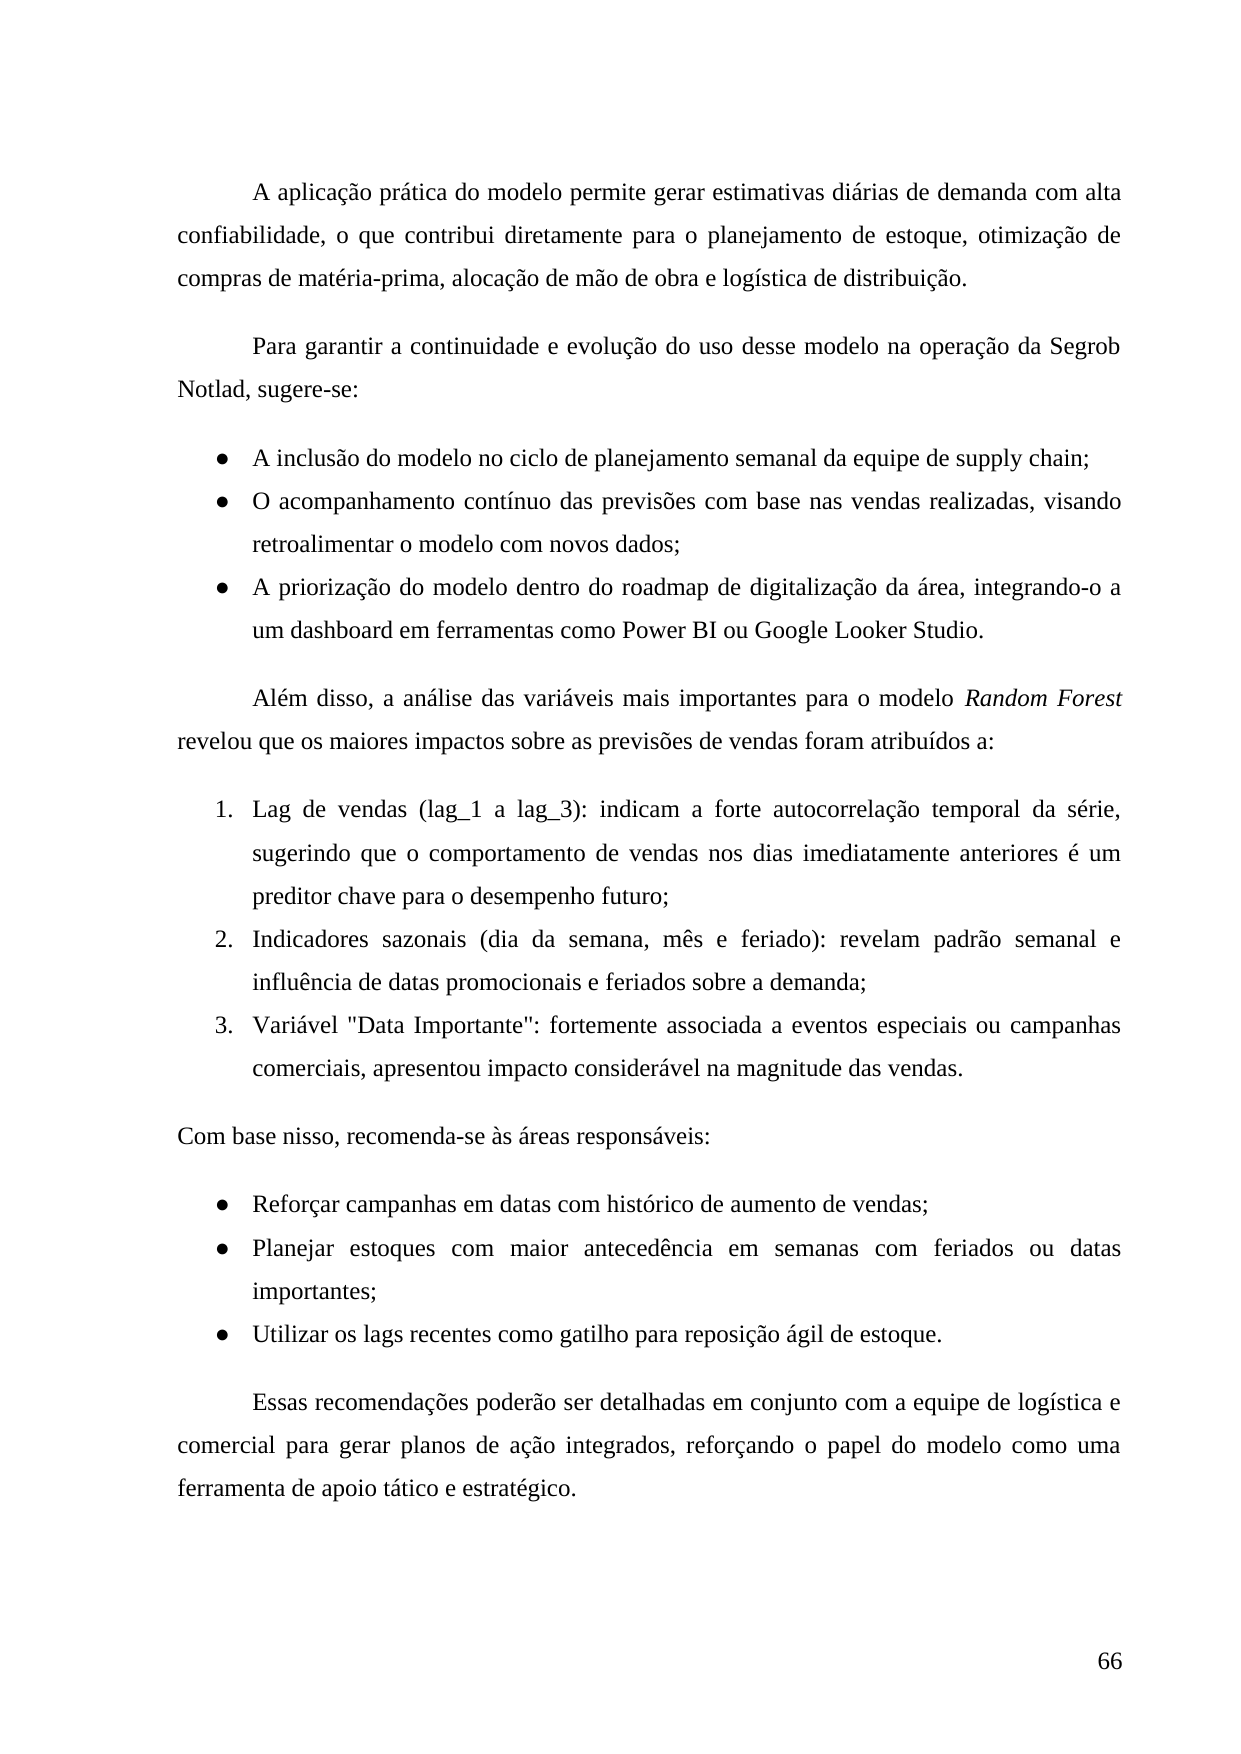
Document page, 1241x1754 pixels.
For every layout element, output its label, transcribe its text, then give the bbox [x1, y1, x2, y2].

text A aplicação prática do modelo permite gerar estimativas diárias de demanda com alta confiabilidade, o que contribui diretamente para o planejamento de estoque, otimização de compras de matéria-prima, alocação de mão de obra e logística de distribuição. [177, 177, 1122, 292]
list Indicadores sazonais (dia da semana, mês e feriado): revelam padrão semanal e influência de datas promocionais e feriados sobre a demanda; [214, 924, 1122, 996]
list Utilizar os lags recentes como gatilho para reposição ágil de estoque. [214, 1319, 1122, 1348]
text Além disso, a análise das variáveis mais importantes para o modelo Random Forest revelou que os maiores impactos sobre as previsões de vendas foram atribuídos a: [177, 683, 1122, 755]
list Planejar estoques com maior antecedência em semanas com feriados ou datas importantes; [214, 1233, 1122, 1304]
text Com base nisso, recomenda-se às áreas responsáveis: [177, 1121, 1122, 1150]
list A priorização do modelo dentro do roadmap de digitalização da área, integrando-o a um dashboard em ferramentas como Power BI ou Google Looker Studio. [214, 572, 1122, 644]
list Lag de vendas (lag_1 a lag_3): indicam a forte autocorrelação temporal da série, sugerindo que o comportamento de vendas nos dias imediatamente anteriores é um preditor chave para o desempenho futuro; [214, 794, 1122, 909]
text Para garantir a continuidade e evolução do uso desse modelo na operação da Segrob Notlad, sugere-se: [177, 331, 1122, 403]
list A inclusão do modelo no ciclo de planejamento semanal da equipe de supply chain; [214, 443, 1122, 471]
list Reforçar campanhas em datas com histórico de aumento de vendas; [214, 1189, 1122, 1218]
list Variável "Data Importante": fortemente associada a eventos especiais ou campanhas comerciais, apresentou impacto considerável na magnitude das vendas. [214, 1010, 1122, 1082]
text Essas recomendações poderão ser detalhadas em conjunto com a equipe de logística e comercial para gerar planos de ação integrados, reforçando o papel do modelo como uma ferramenta de apoio tático e estratégico. [177, 1387, 1122, 1502]
list O acompanhamento contínuo das previsões com base nas vendas realizadas, visando retroalimentar o modelo com novos dados; [214, 486, 1122, 558]
